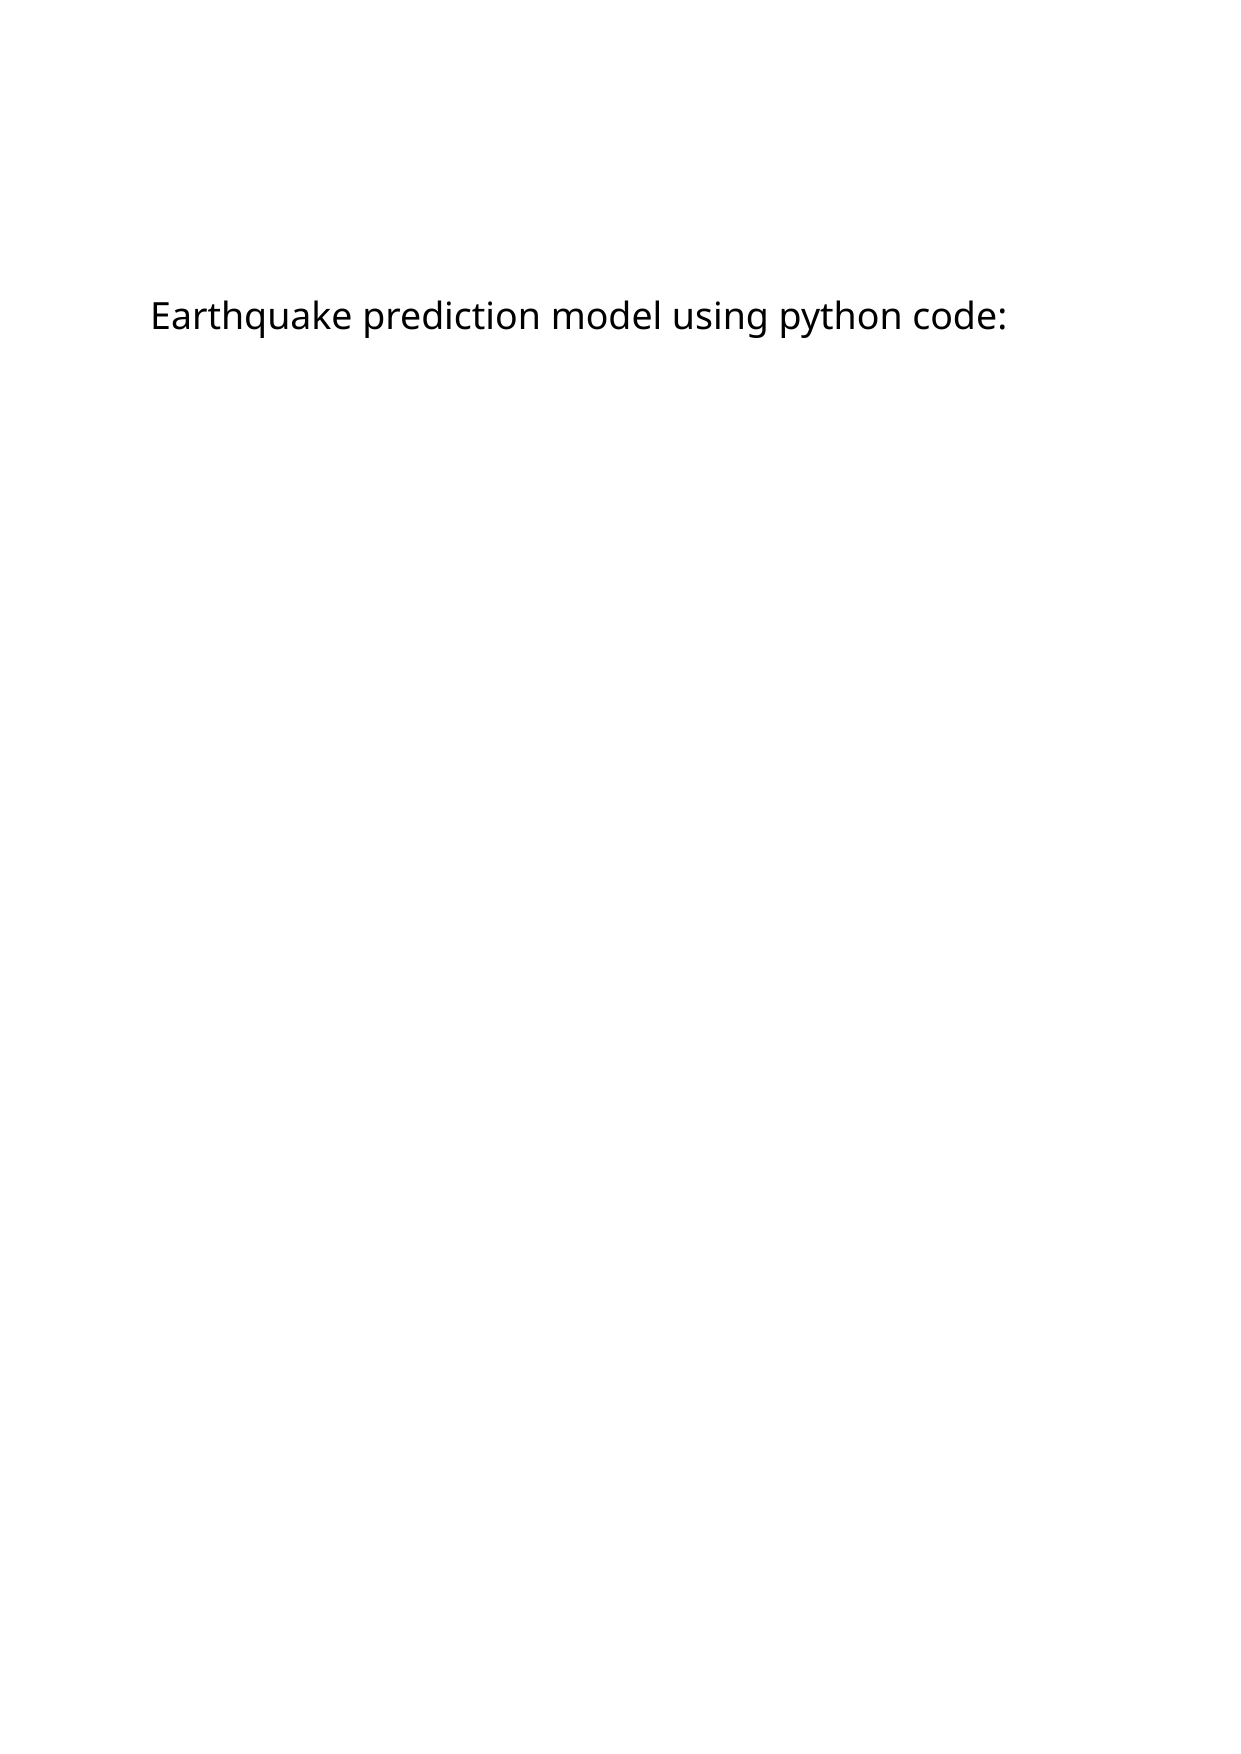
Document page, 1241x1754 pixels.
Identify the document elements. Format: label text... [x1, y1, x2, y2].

text Earthquake prediction model using python code: [150, 289, 1090, 340]
